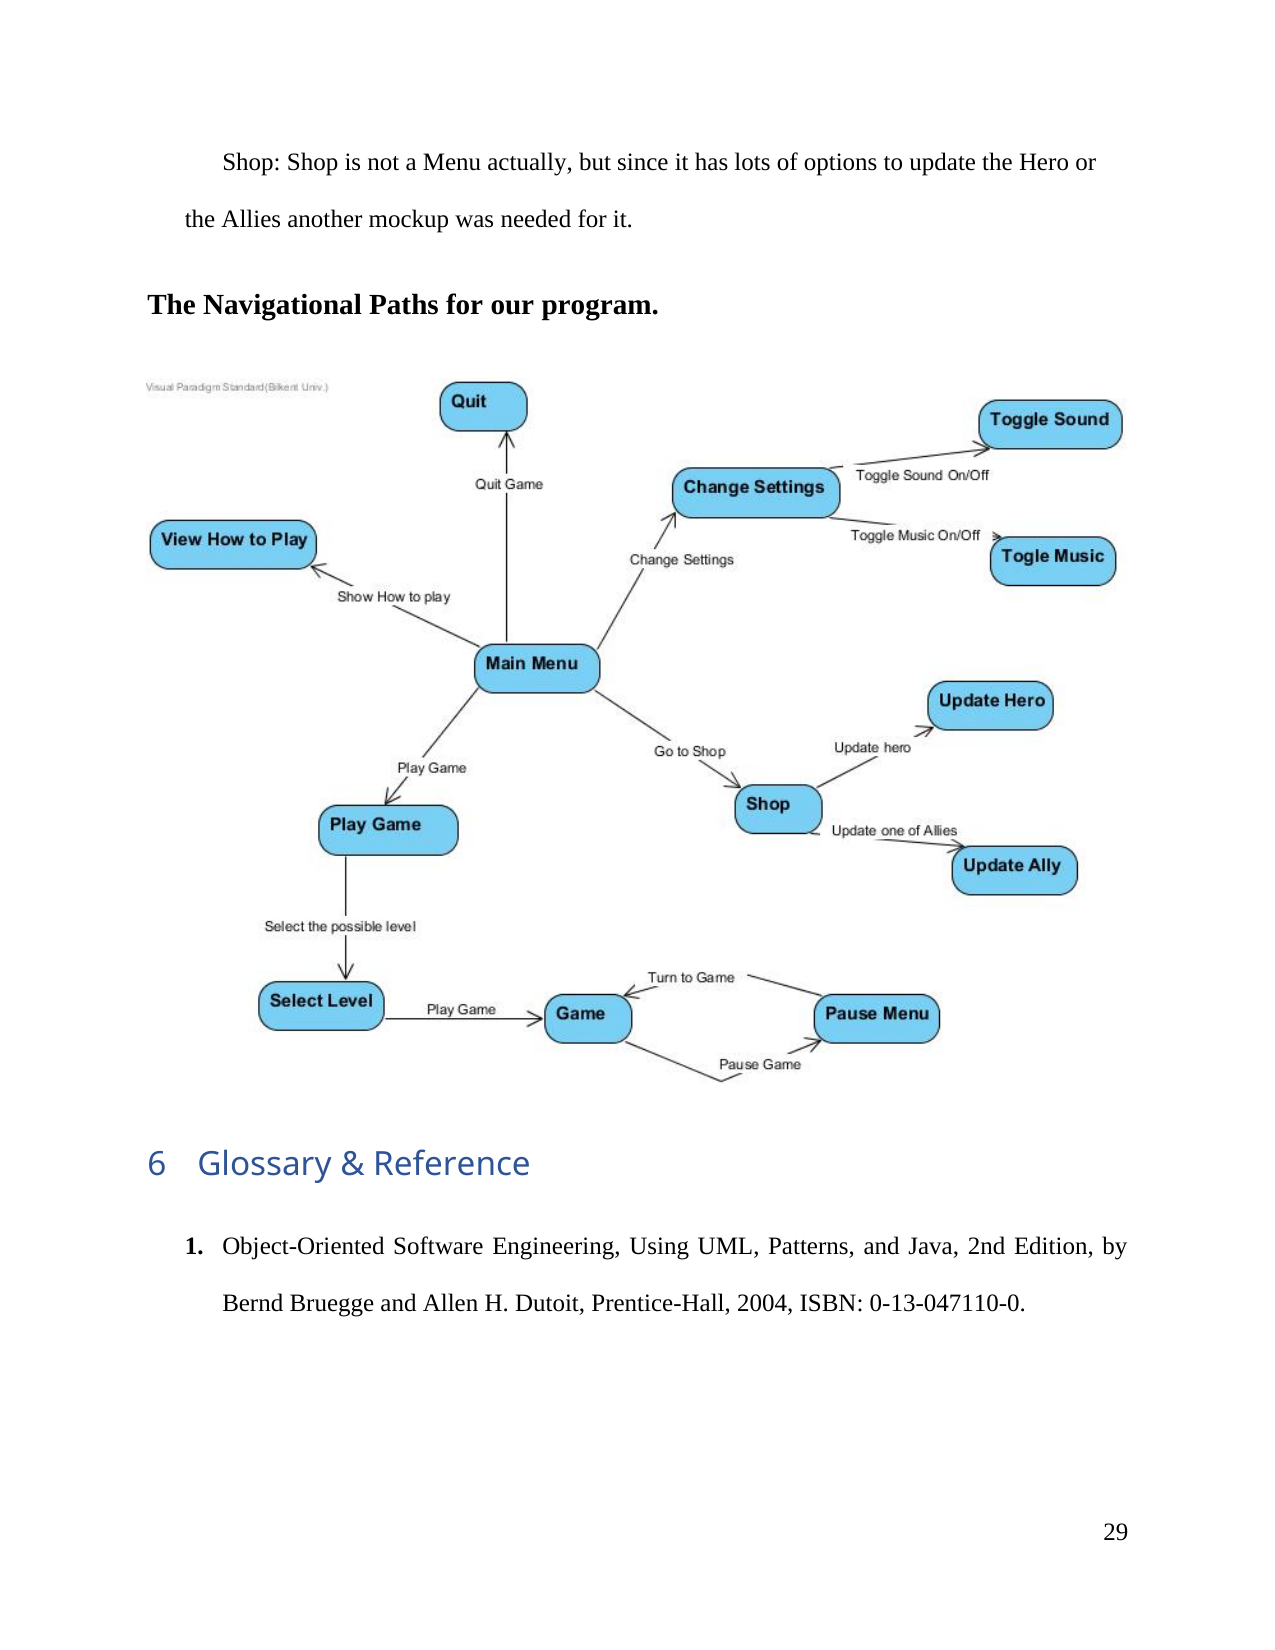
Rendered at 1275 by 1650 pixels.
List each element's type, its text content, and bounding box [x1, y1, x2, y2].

list Object-Oriented Software Engineering, Using UML, Patterns, and Java, 2nd Edition, by Bernd Bruegge and Allen H. Dutoit, Prentice-Hall, 2004, ISBN: 0-13-047110-0. [184, 1231, 1128, 1317]
subtitle Glossary & Reference [147, 1140, 1128, 1185]
text Shop: Shop is not a Menu actually, but since it has lots of options to update the Hero or the Allies another mockup was needed for it. [184, 147, 1128, 233]
picture [146, 378, 1128, 1086]
text The Navigational Paths for our program. [147, 287, 1128, 321]
